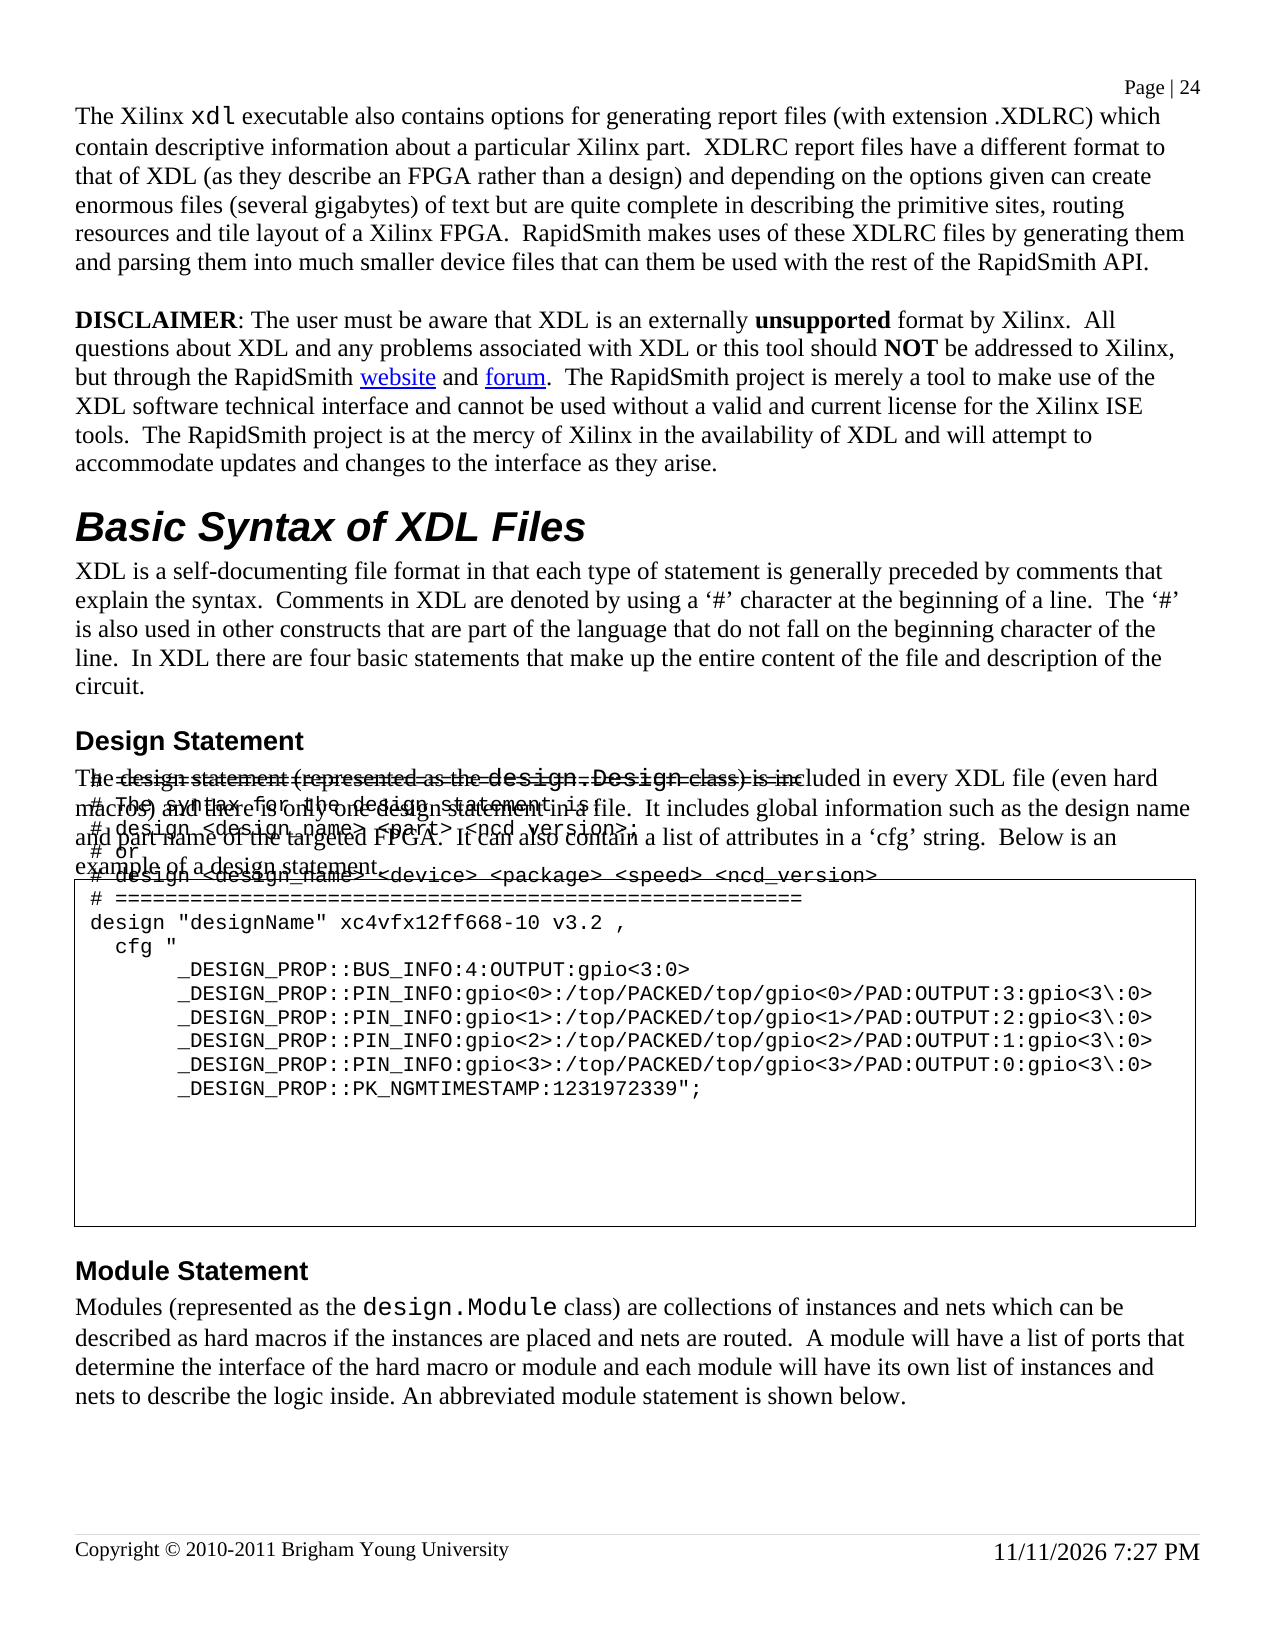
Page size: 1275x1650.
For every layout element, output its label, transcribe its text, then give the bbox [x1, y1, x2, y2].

subtitle Basic Syntax of XDL Files [75, 502, 1200, 550]
text DISCLAIMER: The user must be aware that XDL is an externally unsupported format by Xilinx. All questions about XDL and any problems associated with XDL or this tool should NOT be addressed to Xilinx, but through the RapidSmith website and forum. The RapidSmith project is merely a tool to make use of the XDL software technical interface and cannot be used without a valid and current license for the Xilinx ISE tools. The RapidSmith project is at the mercy of Xilinx in the availability of XDL and will attempt to accommodate updates and changes to the interface as they arise. [75, 305, 1200, 477]
text Modules (represented as the design.Module class) are collections of instances and nets which can be described as hard macros if the instances are placed and nets are routed. A module will have a list of ports that determine the interface of the hard macro or module and each module will have its own list of instances and nets to describe the logic inside. An abbreviated module statement is shown below. [75, 1292, 1200, 1409]
text XDL is a self-documenting file format in that each type of statement is generally preceded by comments that explain the syntax. Comments in XDL are denoted by using a ‘#’ character at the beginning of a line. The ‘#’ is also used in other constructs that are part of the language that do not fall on the beginning character of the line. In XDL there are four basic statements that make up the entire content of the file and description of the circuit. [75, 556, 1200, 700]
text The design statement (represented as the design.Design class) is included in every XDL file (even hard macros) and there is only one design statement in a file. It includes global information such as the design name and part name of the targeted FPGA. It can also contain a list of attributes in a ‘cfg’ string. Below is an example of a design statement. [75, 763, 1200, 1230]
text The Xilinx xdl executable also contains options for generating report files (with extension .XDLRC) which contain descriptive information about a particular Xilinx part. XDLRC report files have a different format to that of XDL (as they describe an FPGA rather than a design) and depending on the options given can create enormous files (several gigabytes) of text but are quite complete in describing the primitive sites, routing resources and tile layout of a Xilinx FPGA. RapidSmith makes uses of these XDLRC files by generating them and parsing them into much smaller device files that can them be used with the rest of the RapidSmith API. [75, 101, 1200, 276]
subtitle Design Statement [75, 725, 1200, 756]
subtitle Module Statement [75, 1255, 1200, 1286]
